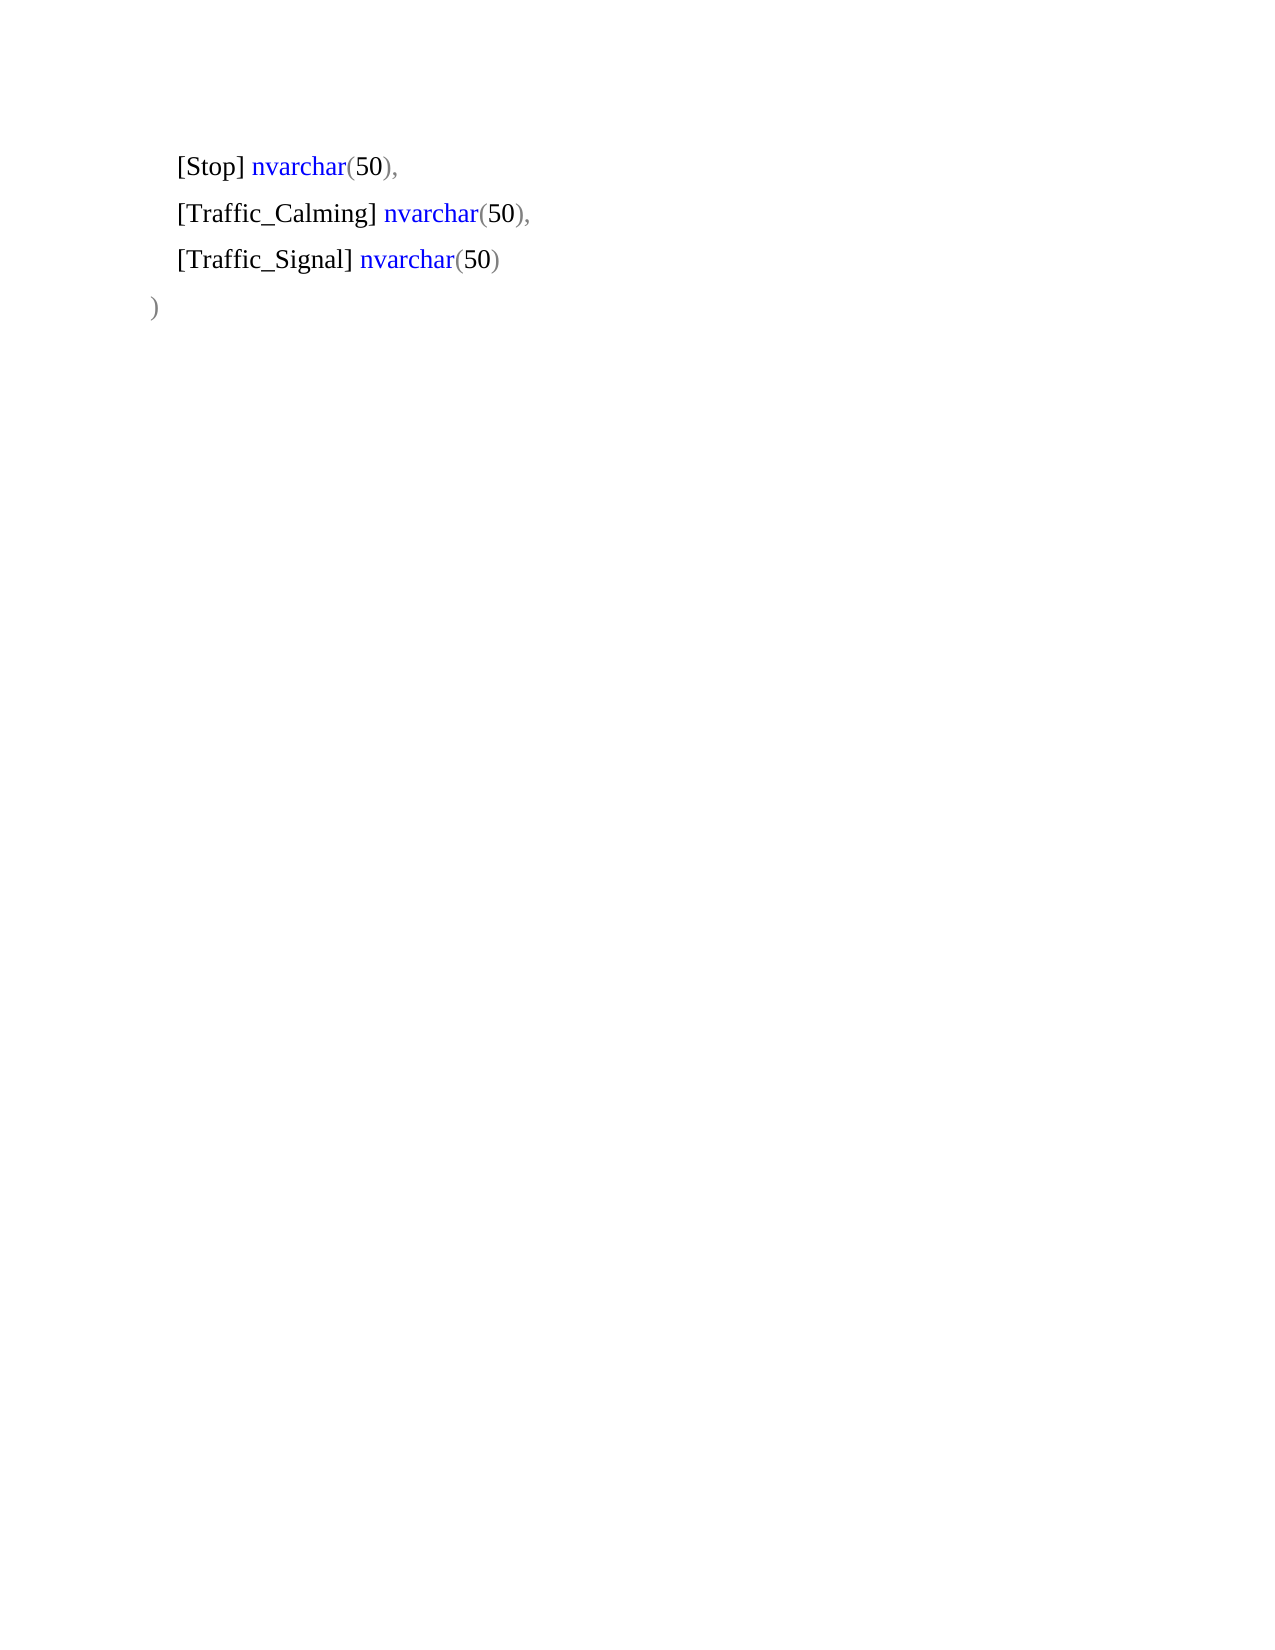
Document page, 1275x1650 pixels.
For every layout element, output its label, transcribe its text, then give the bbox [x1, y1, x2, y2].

text ) [150, 290, 1172, 321]
text [Traffic_Calming] nvarchar(50), [150, 197, 1172, 228]
text [Stop] nvarchar(50), [150, 150, 1172, 181]
text [Traffic_Signal] nvarchar(50) [150, 243, 1172, 274]
